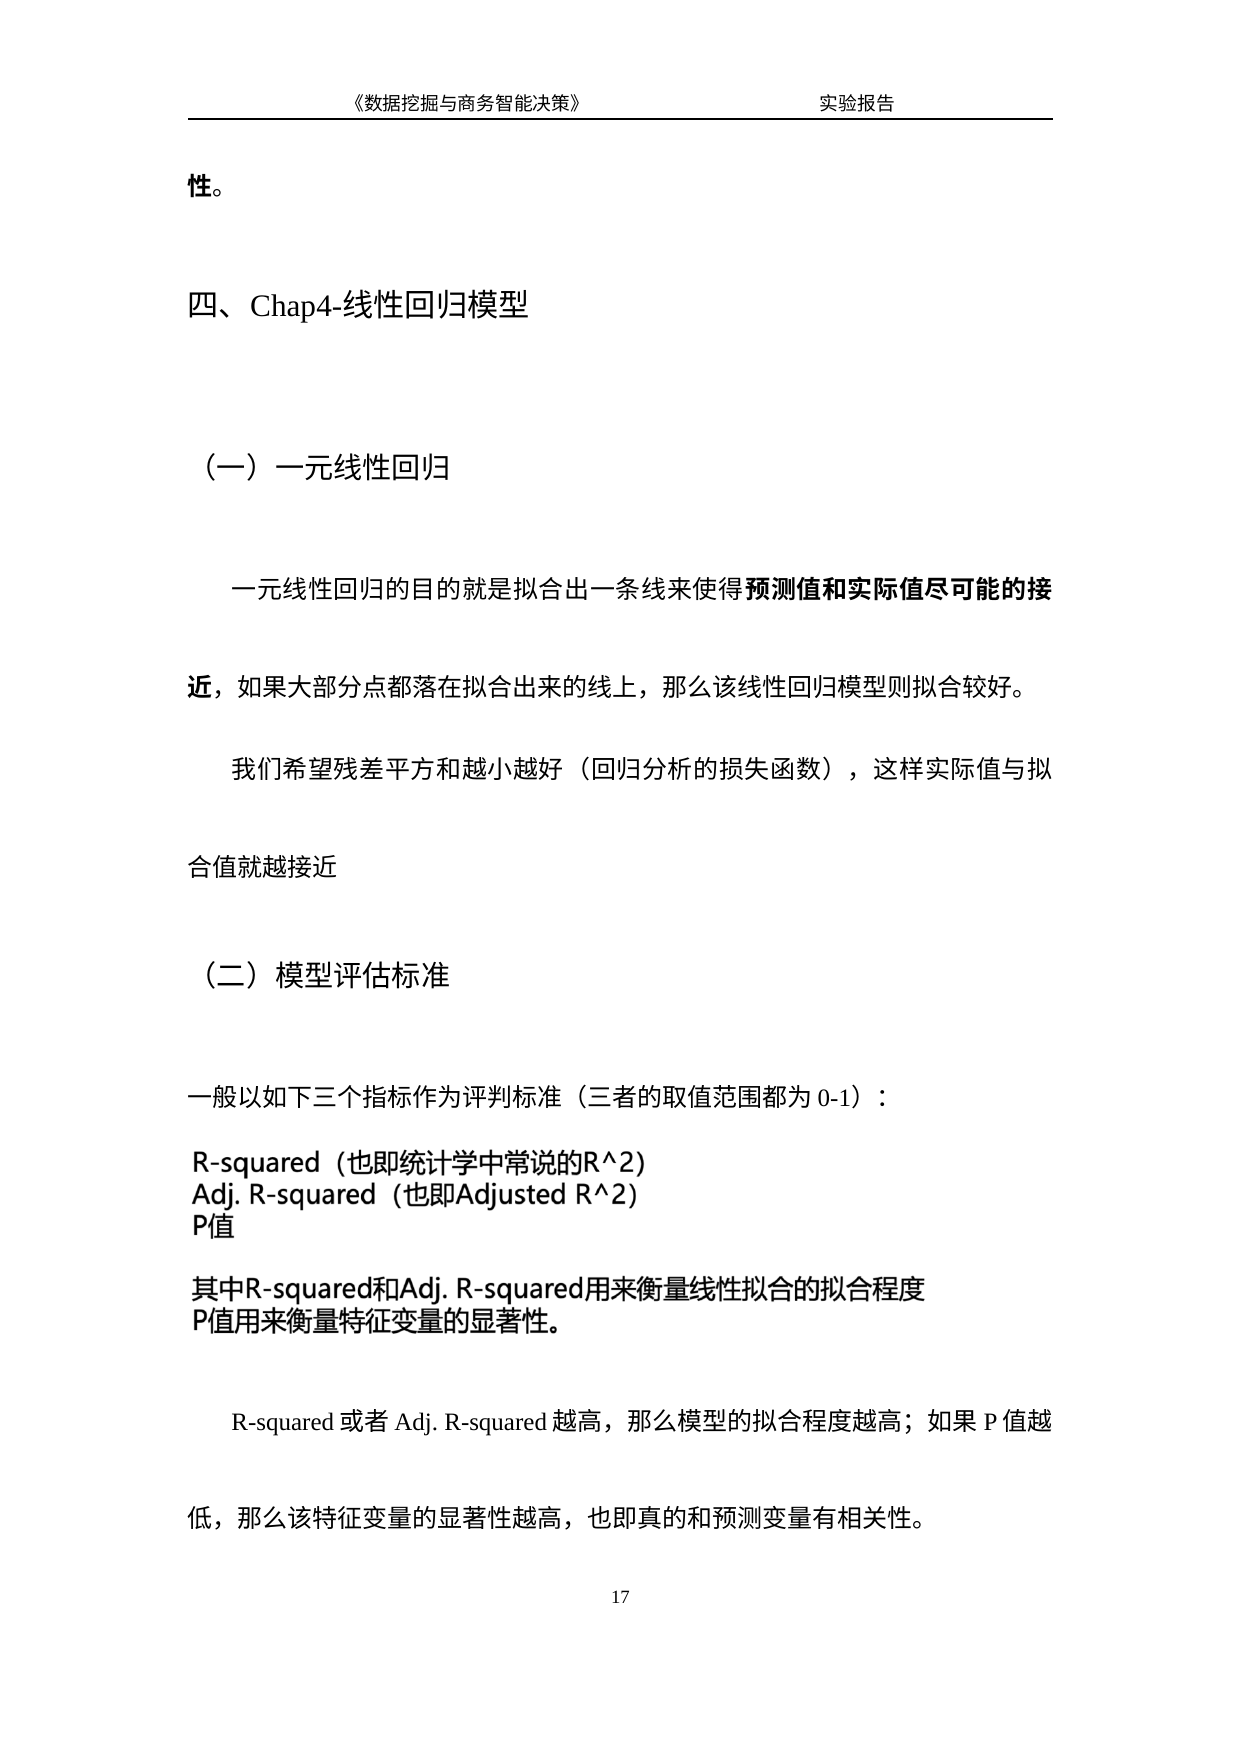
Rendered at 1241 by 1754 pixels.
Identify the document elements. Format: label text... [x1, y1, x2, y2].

text R-squared或者Adj. R-squared越高，那么模型的拟合程度越高；如果P值越低，那么该特征变量的显著性越高，也即真的和预测变量有相关性。 [187, 1388, 1053, 1550]
subtitle 模型评估标准 [187, 943, 1053, 1008]
text 一元线性回归的目的就是拟合出一条线来使得预测值和实际值尽可能的接近，如果大部分点都落在拟合出来的线上，那么该线性回归模型则拟合较好。 [187, 557, 1053, 719]
picture [187, 1145, 1052, 1355]
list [187, 153, 1053, 218]
list 一般以如下三个指标作为评判标准（三者的取值范围都为0-1）： [187, 1064, 1053, 1129]
text 我们希望残差平方和越小越好（回归分析的损失函数），这样实际值与拟合值就越接近 [187, 736, 1053, 899]
subtitle （一）一元线性回归 [187, 434, 1053, 499]
subtitle 四、Chap4-线性回归模型 [187, 270, 1053, 335]
